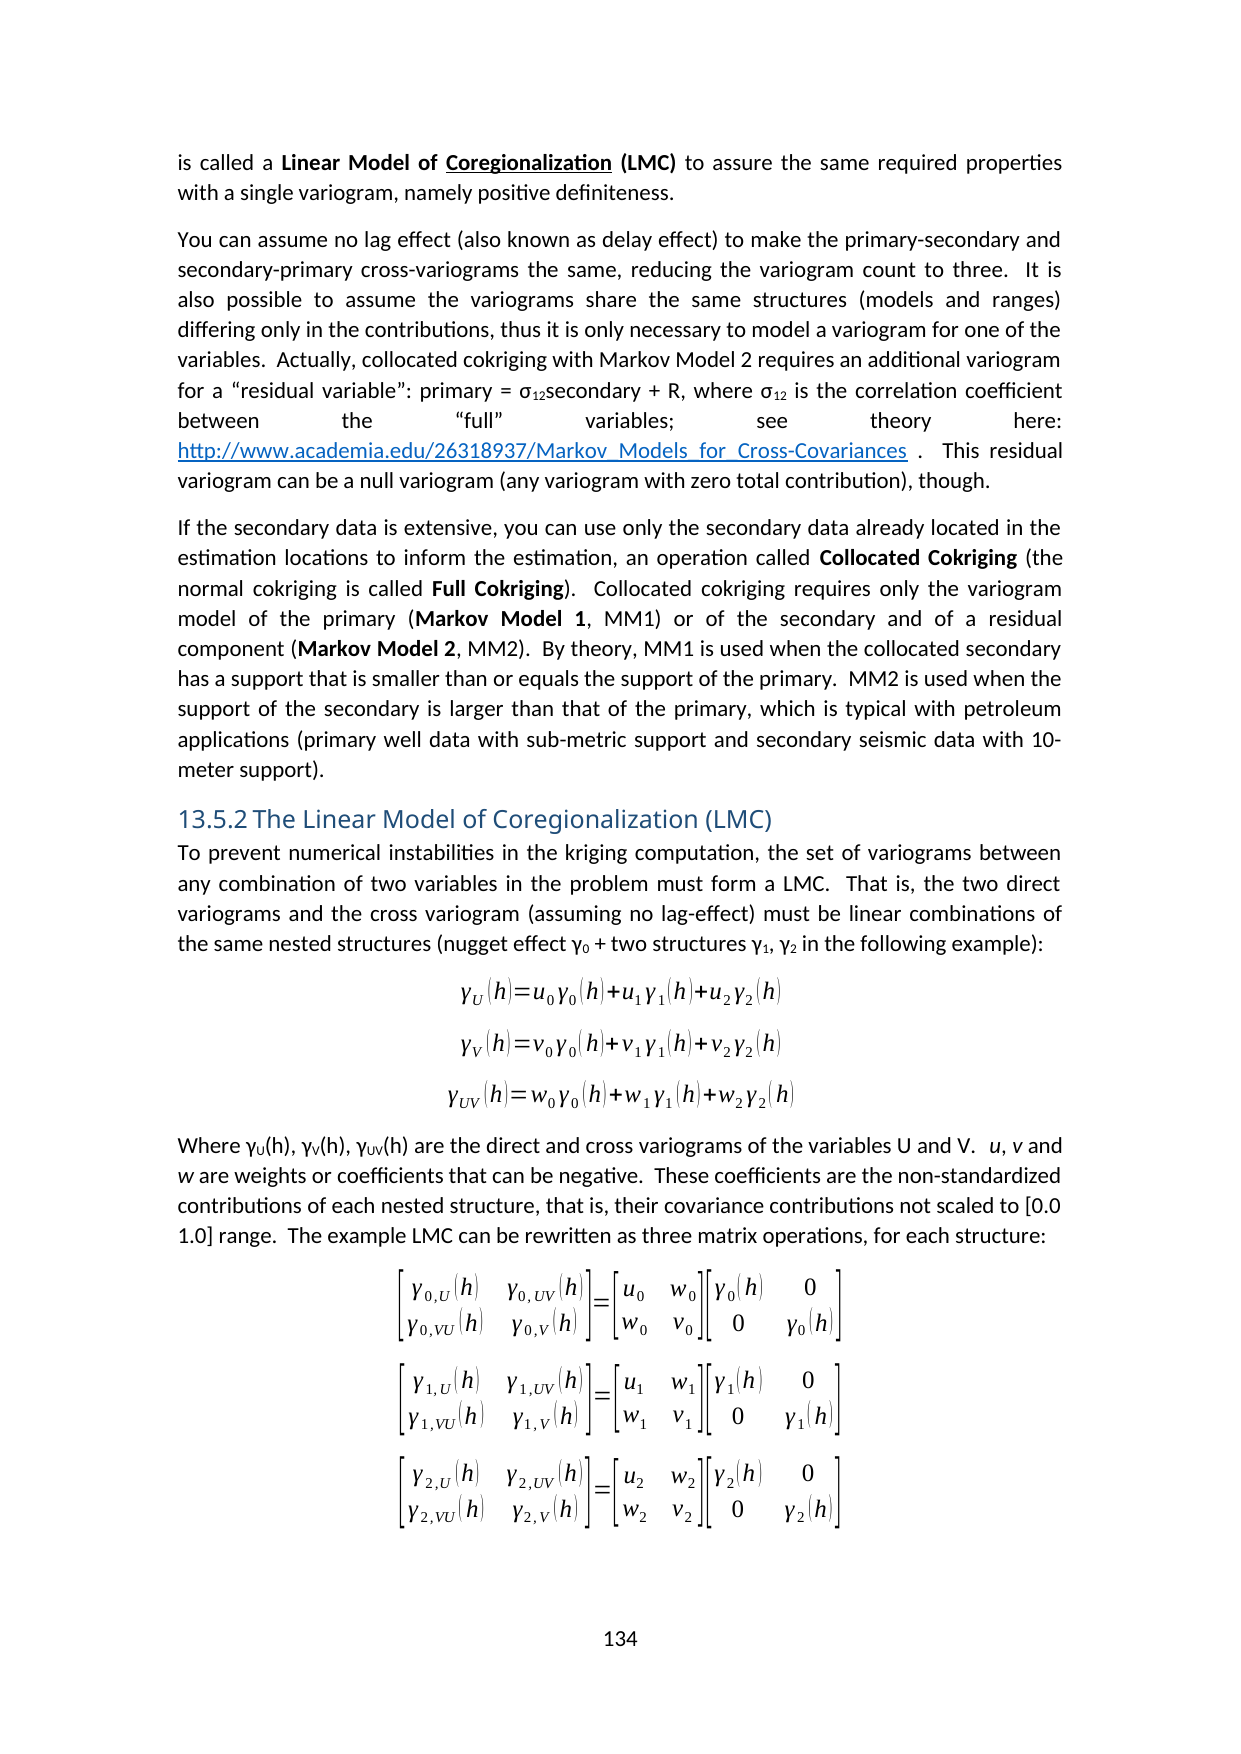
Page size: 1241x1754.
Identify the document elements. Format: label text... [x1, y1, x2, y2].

text Where γU(h), γV(h), γUV(h) are the direct and cross variograms of the variables U and V. u, v and w are weights or coefficients that can be negative. These coefficients are the non-standardized contributions of each nested structure, that is, their covariance contributions not scaled to [0.0 1.0] range. The example LMC can be rewritten as three matrix operations, for each structure: [177, 1131, 1063, 1250]
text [177, 148, 1063, 206]
text If the secondary data is extensive, you can use only the secondary data already located in the estimation locations to inform the estimation, an operation called Collocated Cokriging (the normal cokriging is called Full Cokriging). Collocated cokriging requires only the variogram model of the primary (Markov Model 1, MM1) or of the secondary and of a residual component (Markov Model 2, MM2). By theory, MM1 is used when the collocated secondary has a support that is smaller than or equals the support of the primary. MM2 is used when the support of the secondary is larger than that of the primary, which is typical with petroleum applications (primary well data with sub-metric support and secondary seismic data with 10-meter support). [177, 513, 1063, 783]
text To prevent numerical instabilities in the kriging computation, the set of variograms between any combination of two variables in the problem must form a LMC. That is, the two direct variograms and the cross variogram (assuming no lag-effect) must be linear combinations of the same nested structures (nugget effect γ0 + two structures γ1, γ2 in the following example): [177, 838, 1063, 957]
subtitle The Linear Model of Coregionalization (LMC) [177, 802, 1063, 836]
text You can assume no lag effect (also known as delay effect) to make the primary-secondary and secondary-primary cross-variograms the same, reducing the variogram count to three. It is also possible to assume the variograms share the same structures (models and ranges) differing only in the contributions, thus it is only necessary to model a variogram for one of the variables. Actually, collocated cokriging with Markov Model 2 requires an additional variogram for a “residual variable”: primary = σ12secondary + R, where σ12 is the correlation coefficient between the “full” variables; see theory here: http://www.academia.edu/26318937/Markov_Models_for_Cross-Covariances . This residual variogram can be a null variogram (any variogram with zero total contribution), though. [177, 225, 1063, 494]
